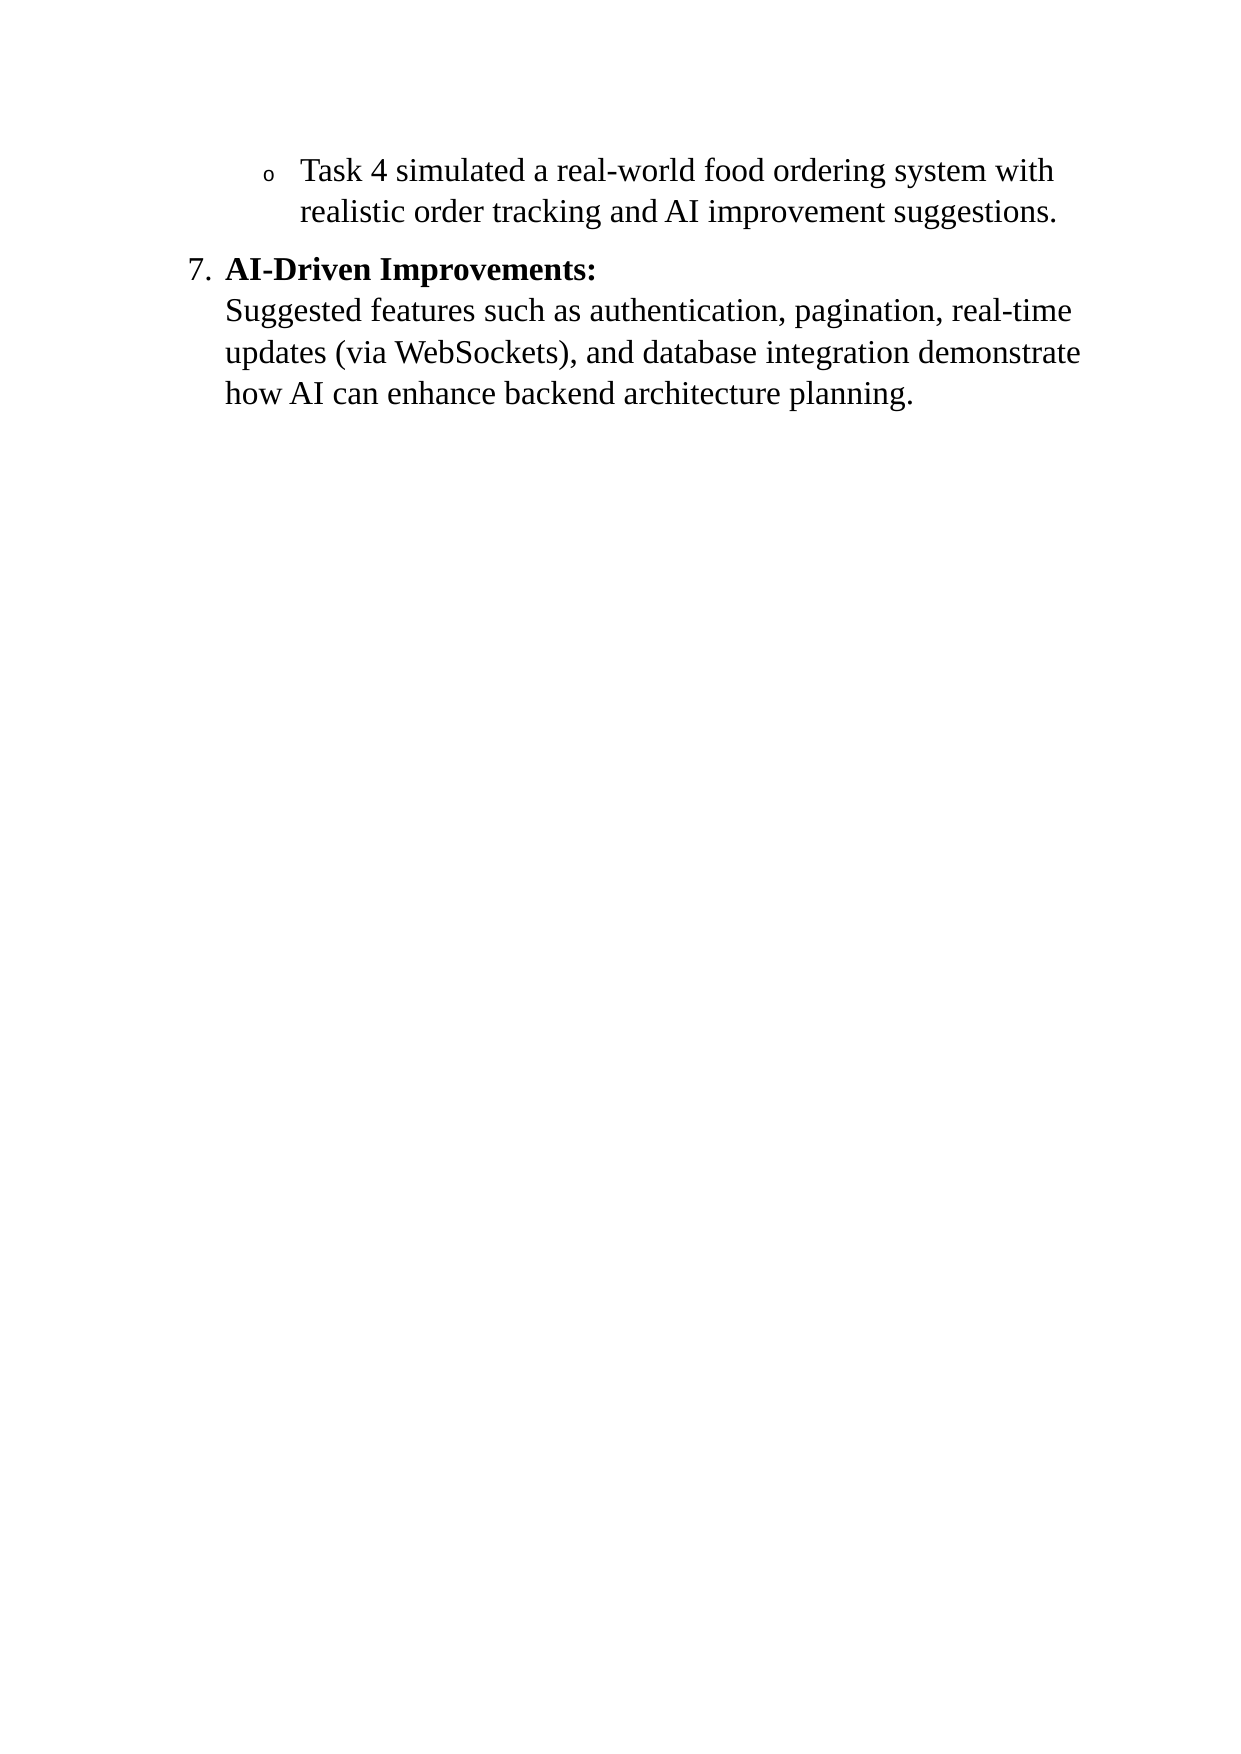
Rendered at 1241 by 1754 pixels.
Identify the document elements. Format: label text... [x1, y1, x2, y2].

list AI-Driven Improvements: Suggested features such as authentication, pagination, real-time updates (via WebSockets), and database integration demonstrate how AI can enhance backend architecture planning. [187, 249, 1090, 412]
list Task 4 simulated a real-world food ordering system with realistic order tracking and AI improvement suggestions. [262, 150, 1090, 230]
